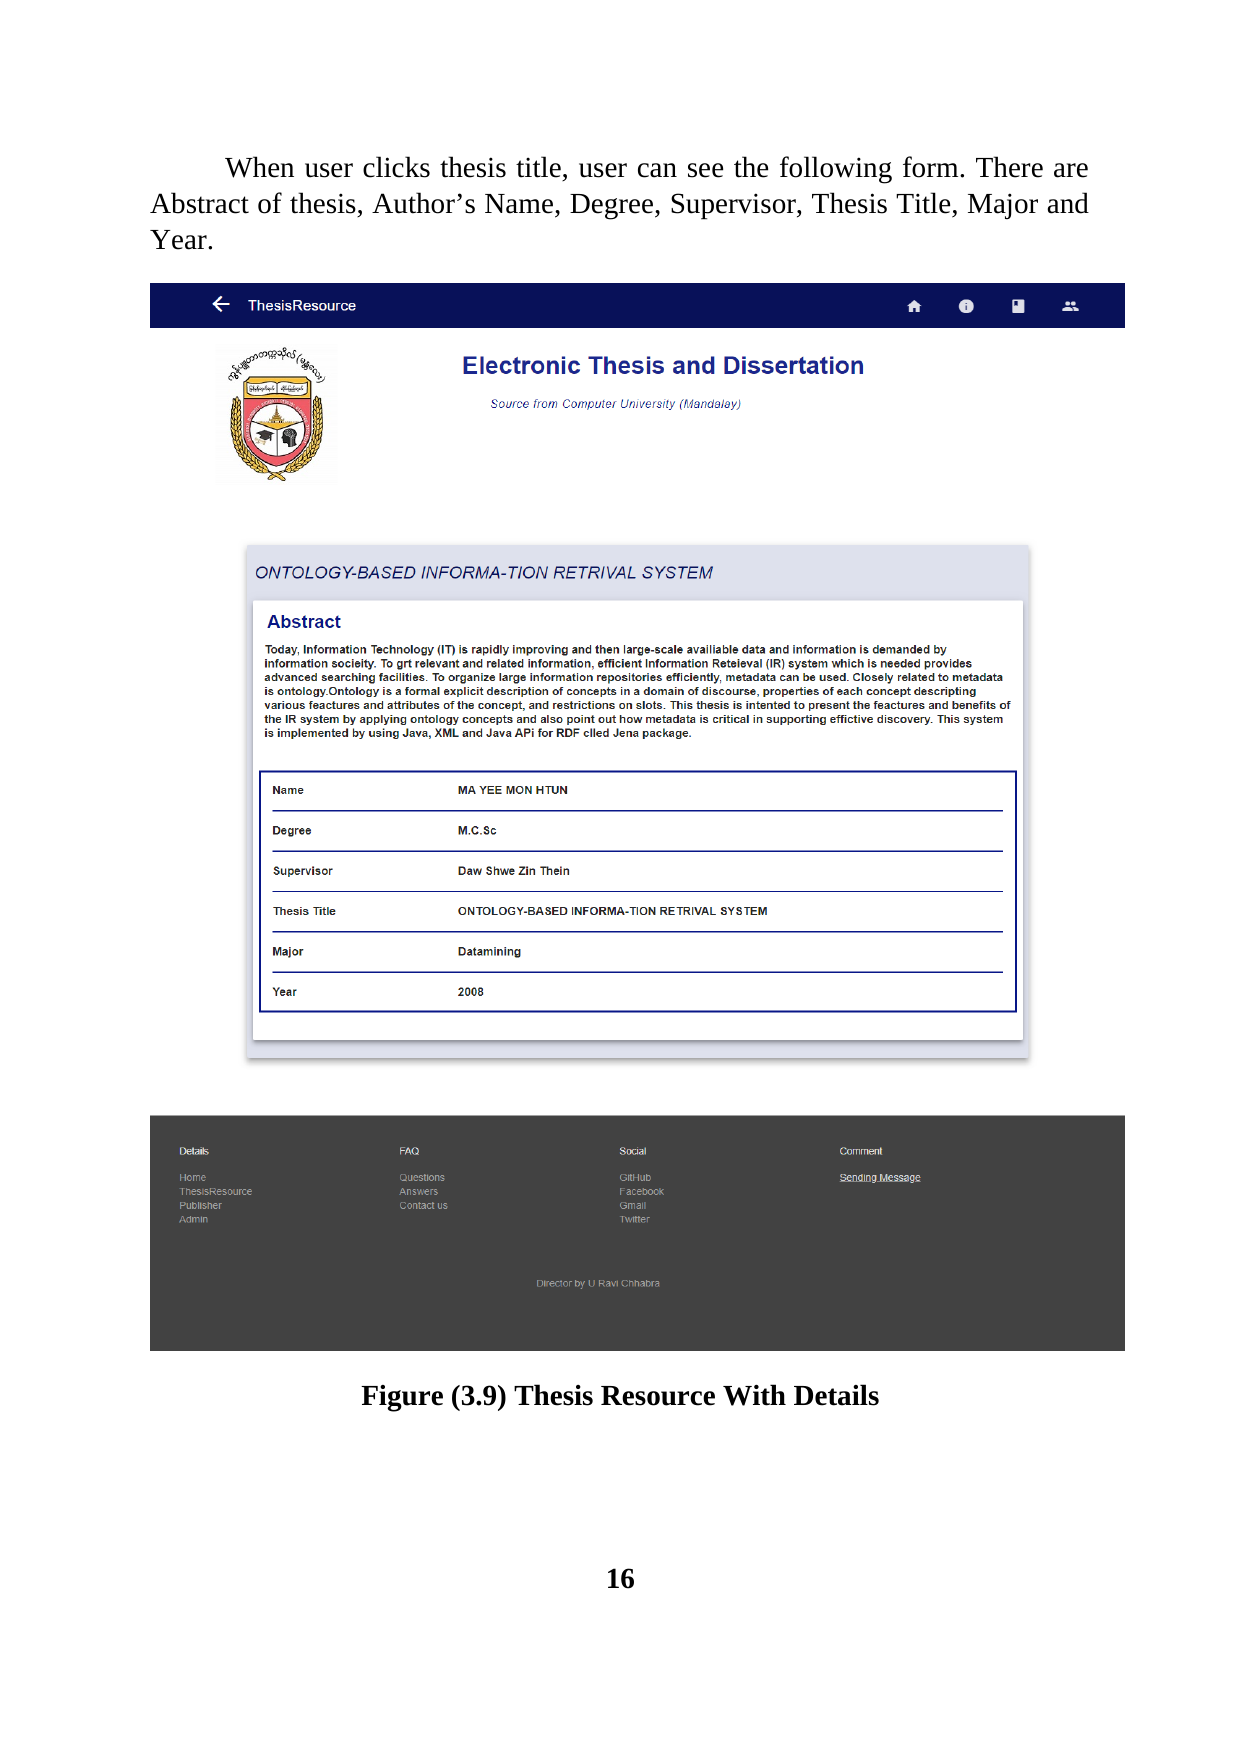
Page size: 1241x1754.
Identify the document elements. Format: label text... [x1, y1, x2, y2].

text Figure (3.9) Thesis Resource With Details [150, 1378, 1090, 1411]
text When user clicks thesis title, user can see the following form. There are Abstract of thesis, Author’s Name, Degree, Supervisor, Thesis Title, Major and Year. [150, 150, 1090, 256]
picture [150, 283, 1125, 1351]
text 16 [150, 1561, 1090, 1594]
